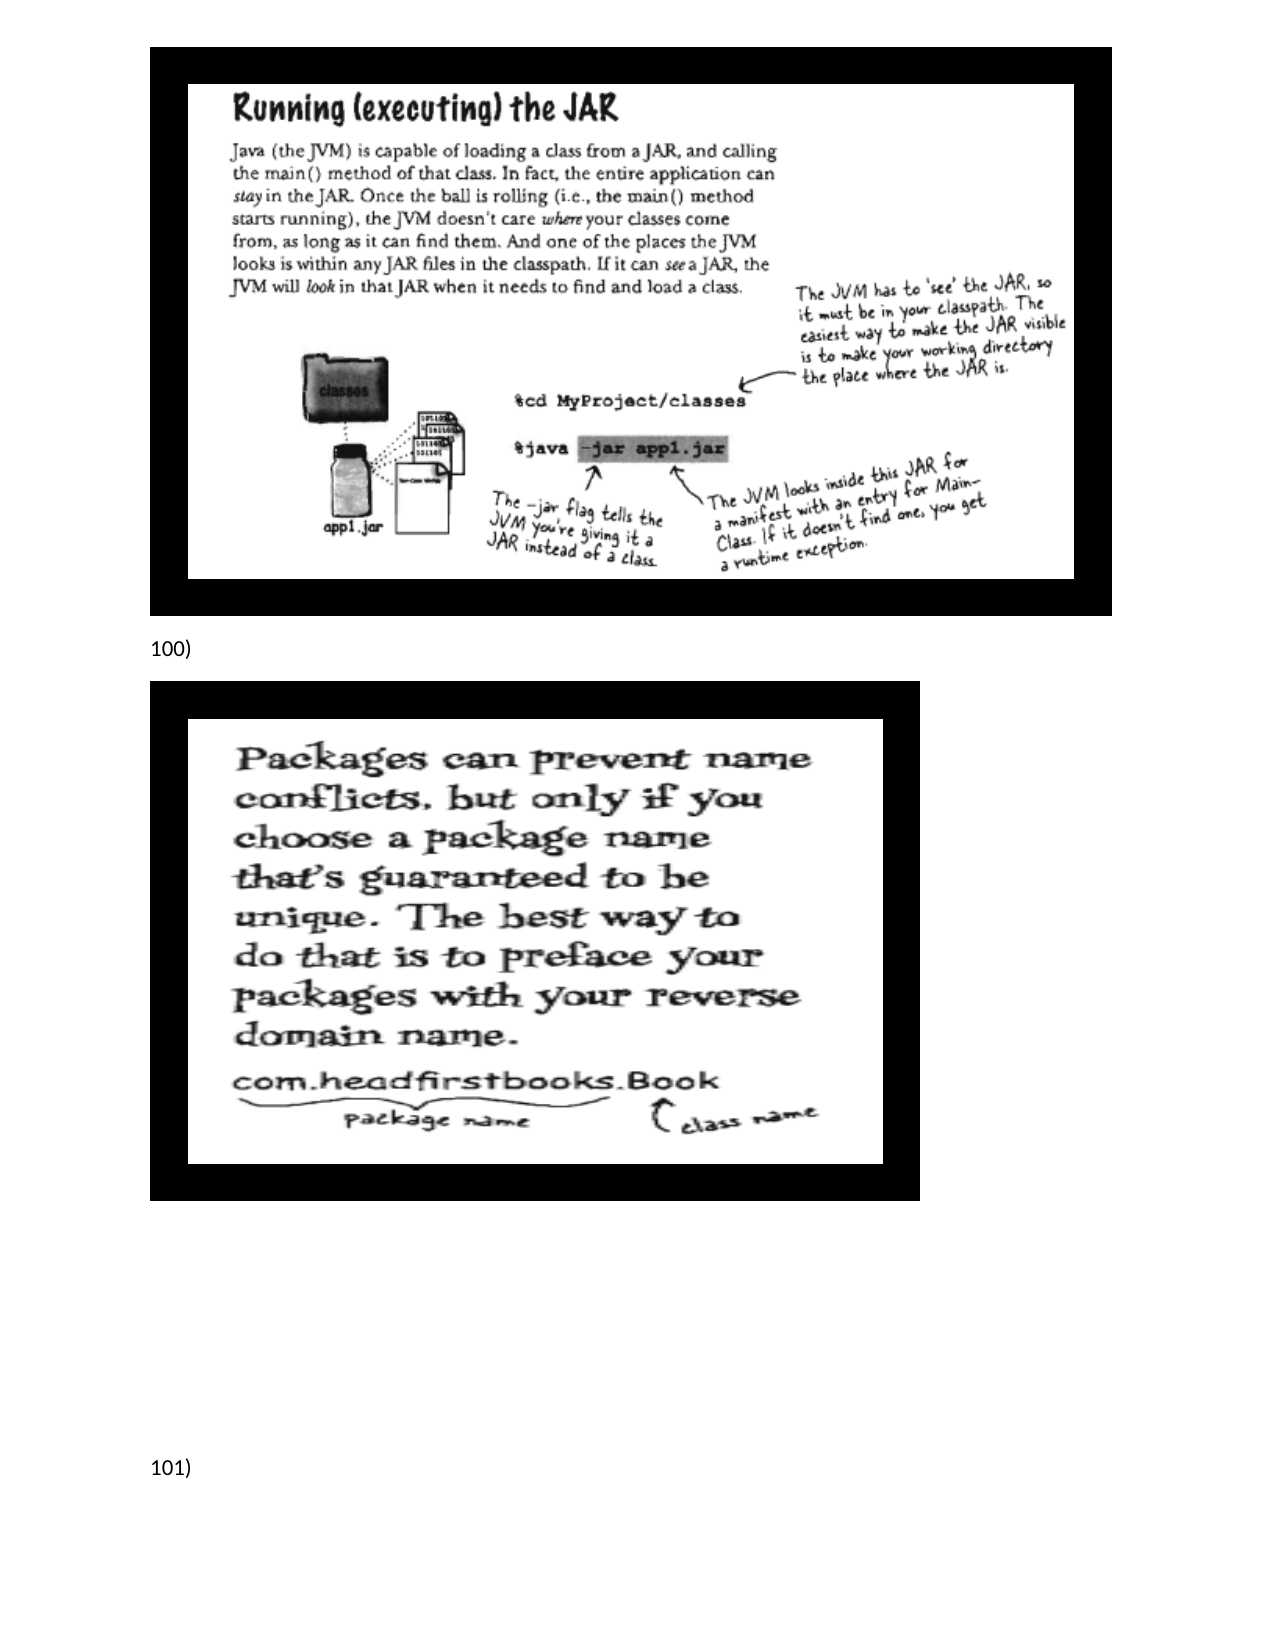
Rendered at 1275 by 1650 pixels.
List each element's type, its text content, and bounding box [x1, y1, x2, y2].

text 100) [150, 634, 1125, 663]
picture [188, 719, 883, 1164]
text 101) [150, 1453, 1125, 1482]
picture [188, 84, 1074, 579]
